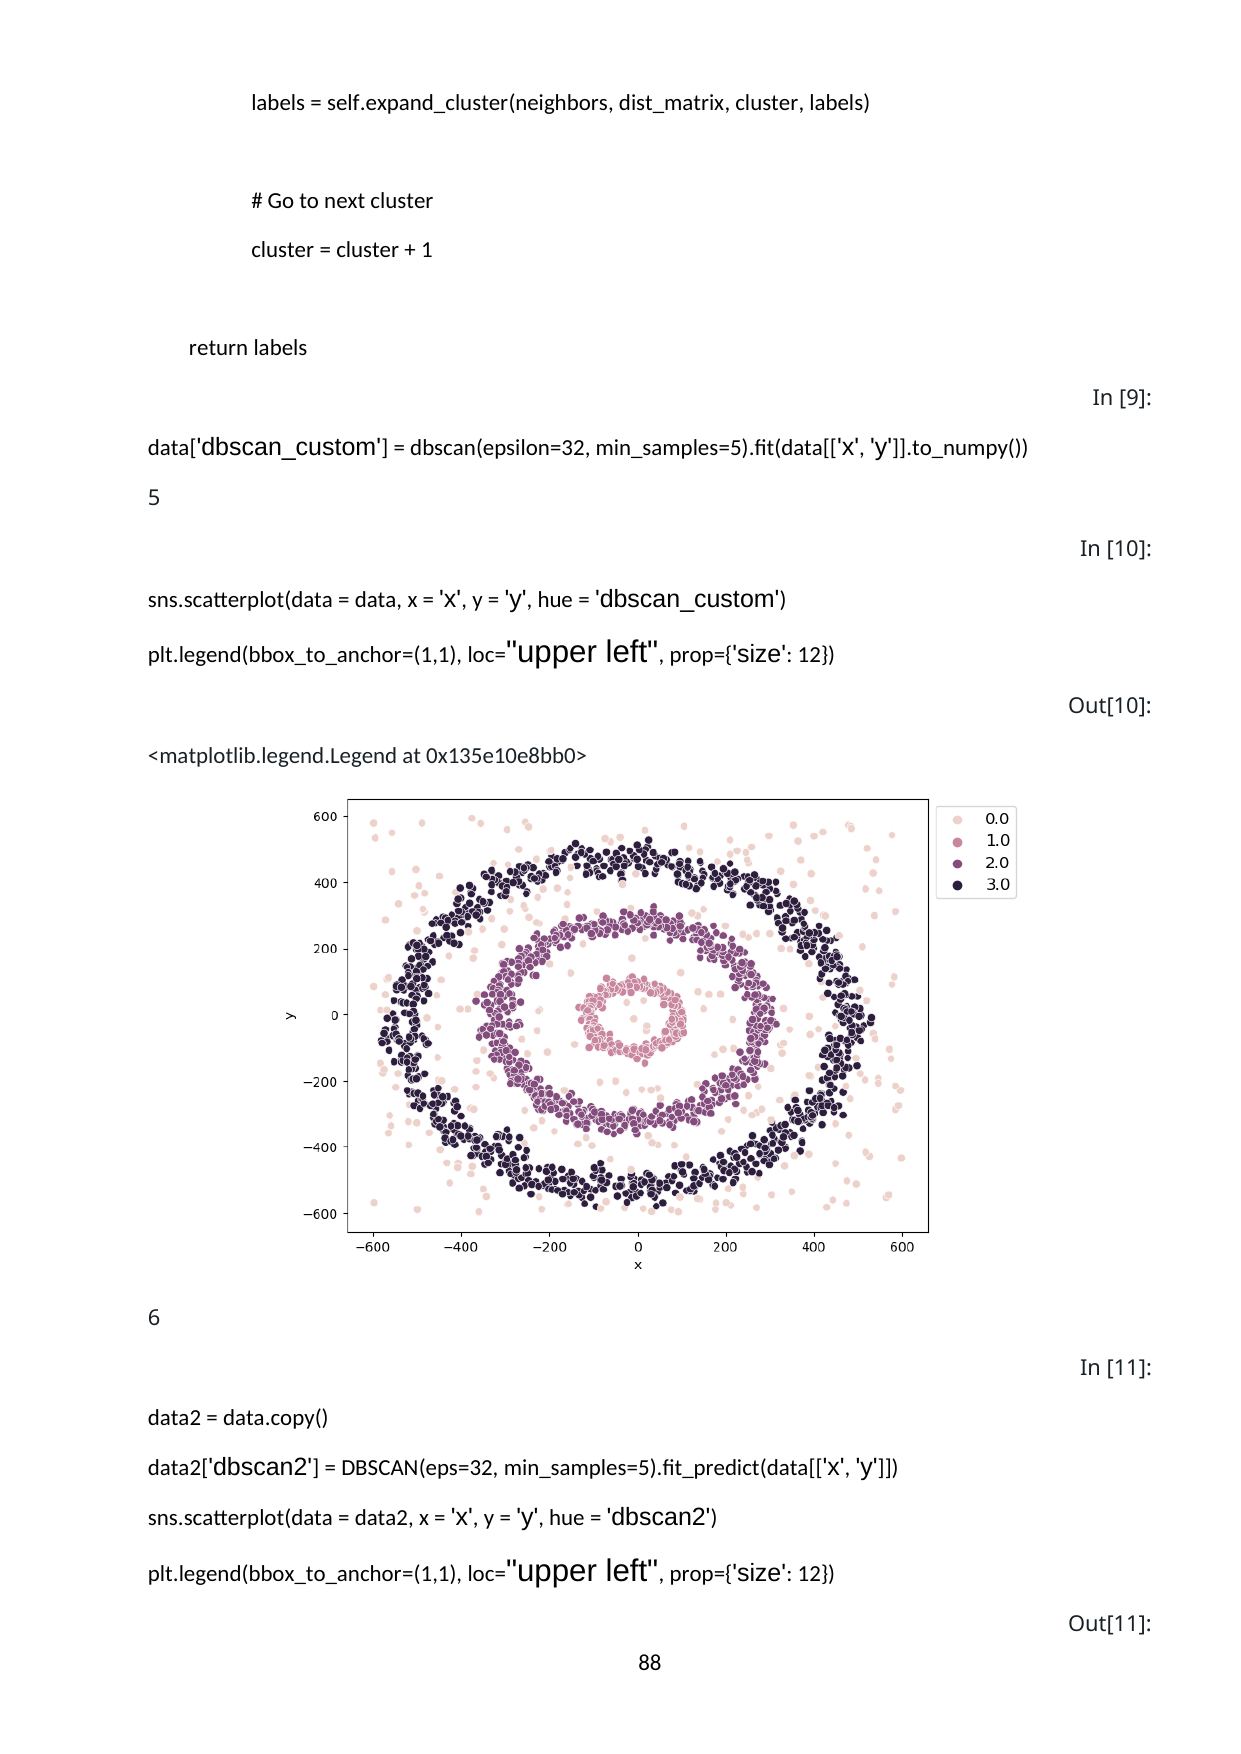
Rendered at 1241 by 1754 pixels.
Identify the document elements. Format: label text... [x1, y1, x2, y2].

text <matplotlib.legend.Legend at 0x135e10e8bb0> [148, 741, 1152, 769]
text 5 [148, 482, 1152, 512]
text sns.scatterplot(data = data, x = 'x', y = 'y', hue = 'dbscan_custom') [148, 583, 1152, 613]
text Out[10]: [148, 690, 1152, 720]
picture [274, 789, 1025, 1281]
text plt.legend(bbox_to_anchor=(1,1), loc="upper left", prop={'size': 12}) [148, 1552, 1152, 1588]
text labels = self.expand_cluster(neighbors, dist_matrix, cluster, labels) [148, 88, 1152, 117]
text data2 = data.copy() [148, 1403, 1152, 1431]
text cluster = cluster + 1 [148, 235, 1152, 263]
text In [11]: [148, 1352, 1152, 1382]
text In [10]: [148, 533, 1152, 563]
text 6 [148, 1302, 1152, 1331]
text Out[11]: [148, 1608, 1152, 1638]
text sns.scatterplot(data = data2, x = 'x', y = 'y', hue = 'dbscan2') [148, 1502, 1152, 1531]
text return labels [148, 333, 1152, 361]
text # Go to next cluster [148, 186, 1152, 214]
text In [9]: [148, 382, 1152, 411]
text plt.legend(bbox_to_anchor=(1,1), loc="upper left", prop={'size': 12}) [148, 633, 1152, 669]
text data['dbscan_custom'] = dbscan(epsilon=32, min_samples=5).fit(data[['x', 'y']].to_numpy()) [148, 432, 1152, 461]
text data2['dbscan2'] = DBSCAN(eps=32, min_samples=5).fit_predict(data[['x', 'y']]) [148, 1452, 1152, 1481]
